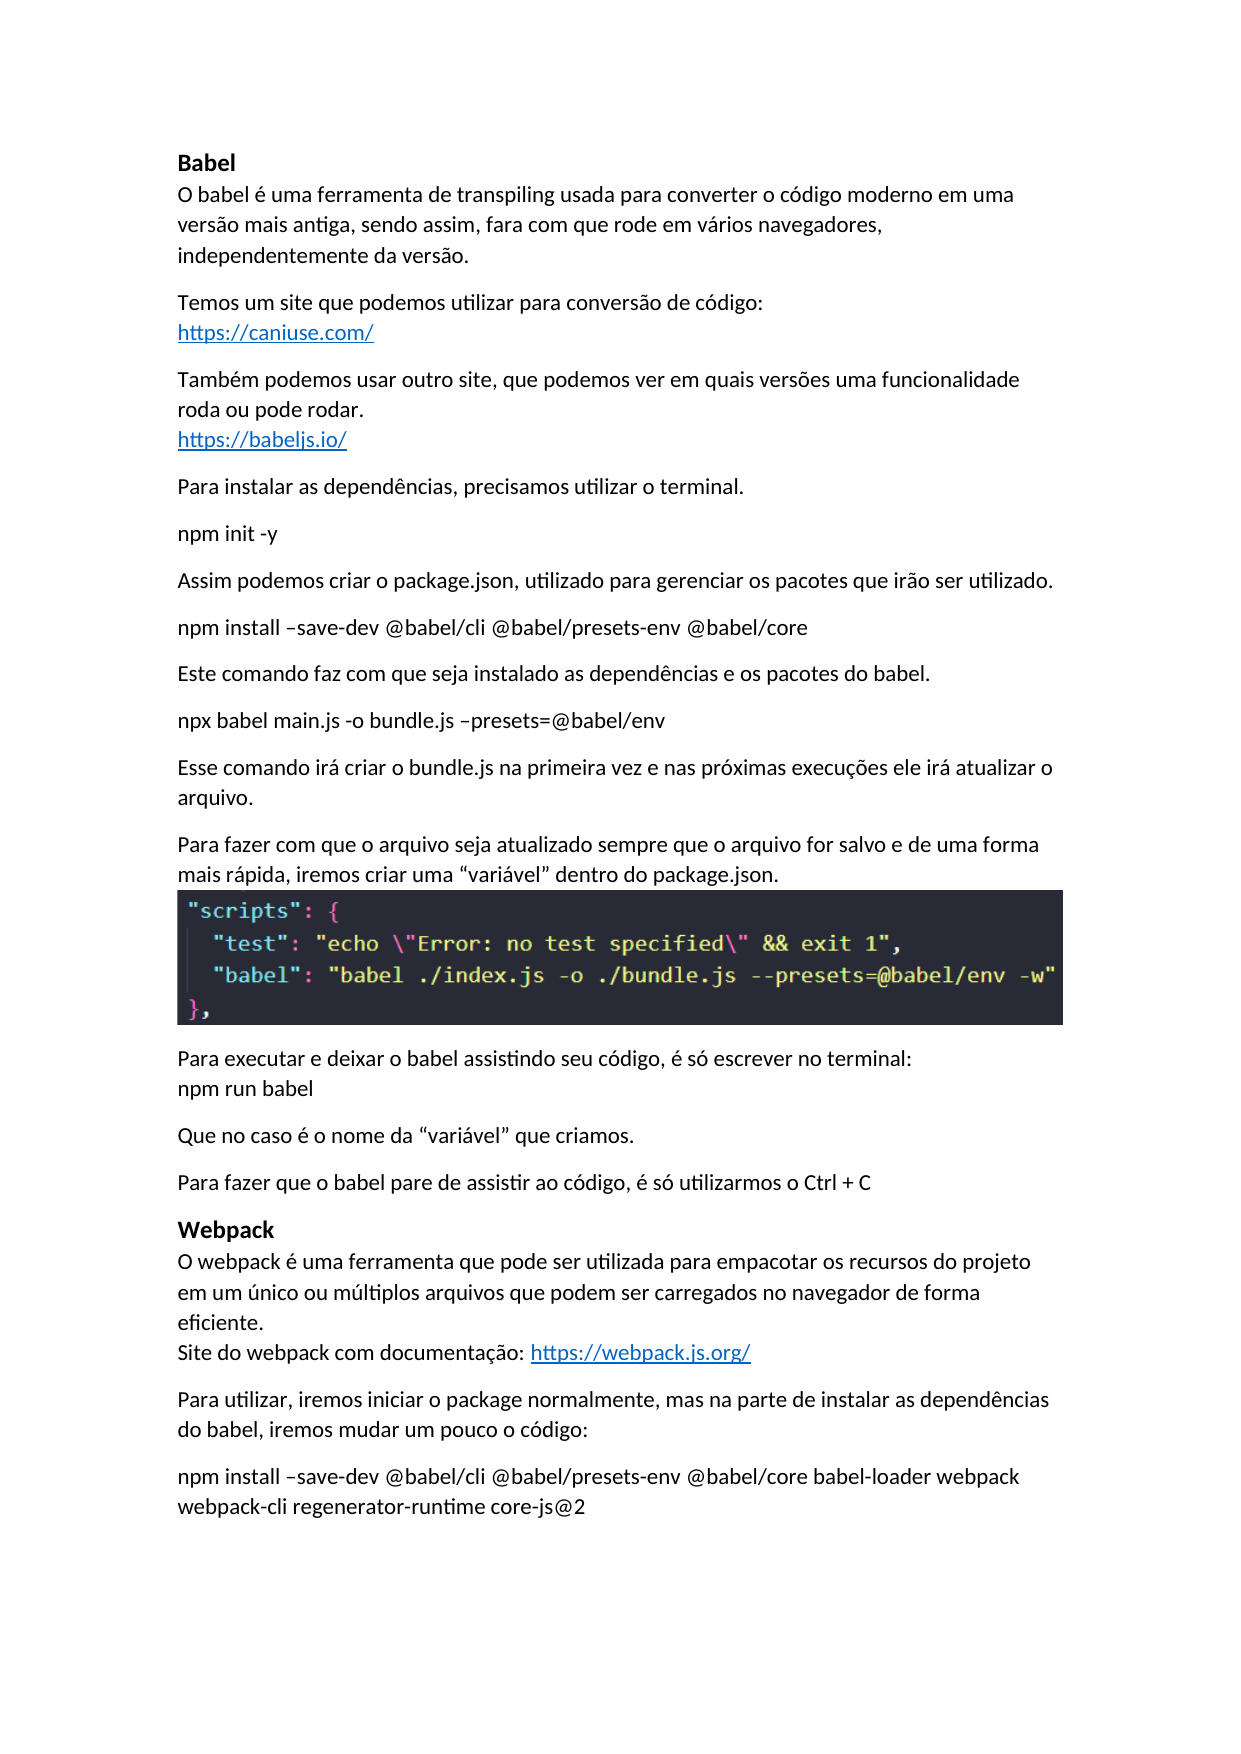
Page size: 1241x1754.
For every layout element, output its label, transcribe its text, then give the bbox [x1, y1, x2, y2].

text Também podemos usar outro site, que podemos ver em quais versões uma funcionalidade roda ou pode rodar. https://babeljs.io/ [177, 365, 1063, 453]
text npm install –save-dev @babel/cli @babel/presets-env @babel/core [177, 613, 1063, 641]
text Para fazer com que o arquivo seja atualizado sempre que o arquivo for salvo e de uma forma mais rápida, iremos criar uma “variável” dentro do package.json. [177, 830, 1063, 890]
text Babel O babel é uma ferramenta de transpiling usada para converter o código moderno em uma versão mais antiga, sendo assim, fara com que rode em vários navegadores, independentemente da versão. [177, 148, 1063, 269]
text Para executar e deixar o babel assistindo seu código, é só escrever no terminal: npm run babel [177, 1044, 1063, 1102]
text Esse comando irá criar o bundle.js na primeira vez e nas próximas execuções ele irá atualizar o arquivo. [177, 753, 1063, 811]
text Este comando faz com que seja instalado as dependências e os pacotes do babel. [177, 659, 1063, 687]
text Temos um site que podemos utilizar para conversão de código: https://caniuse.com/ [177, 288, 1063, 346]
text Para instalar as dependências, precisamos utilizar o terminal. [177, 472, 1063, 500]
text npm init -y [177, 519, 1063, 547]
text Assim podemos criar o package.json, utilizado para gerenciar os pacotes que irão ser utilizado. [177, 566, 1063, 594]
text Webpack O webpack é uma ferramenta que pode ser utilizada para empacotar os recursos do projeto em um único ou múltiplos arquivos que podem ser carregados no navegador de forma eficiente. Site do webpack com documentação: https://webpack.js.org/ [177, 1215, 1063, 1366]
text npx babel main.js -o bundle.js –presets=@babel/env [177, 706, 1063, 734]
text Para utilizar, iremos iniciar o package normalmente, mas na parte de instalar as dependências do babel, iremos mudar um pouco o código: [177, 1385, 1063, 1443]
picture [177, 890, 1063, 1025]
text npm install –save-dev @babel/cli @babel/presets-env @babel/core babel-loader webpack webpack-cli regenerator-runtime core-js@2 [177, 1462, 1063, 1520]
text Para fazer que o babel pare de assistir ao código, é só utilizarmos o Ctrl + C [177, 1168, 1063, 1196]
text Que no caso é o nome da “variável” que criamos. [177, 1121, 1063, 1149]
